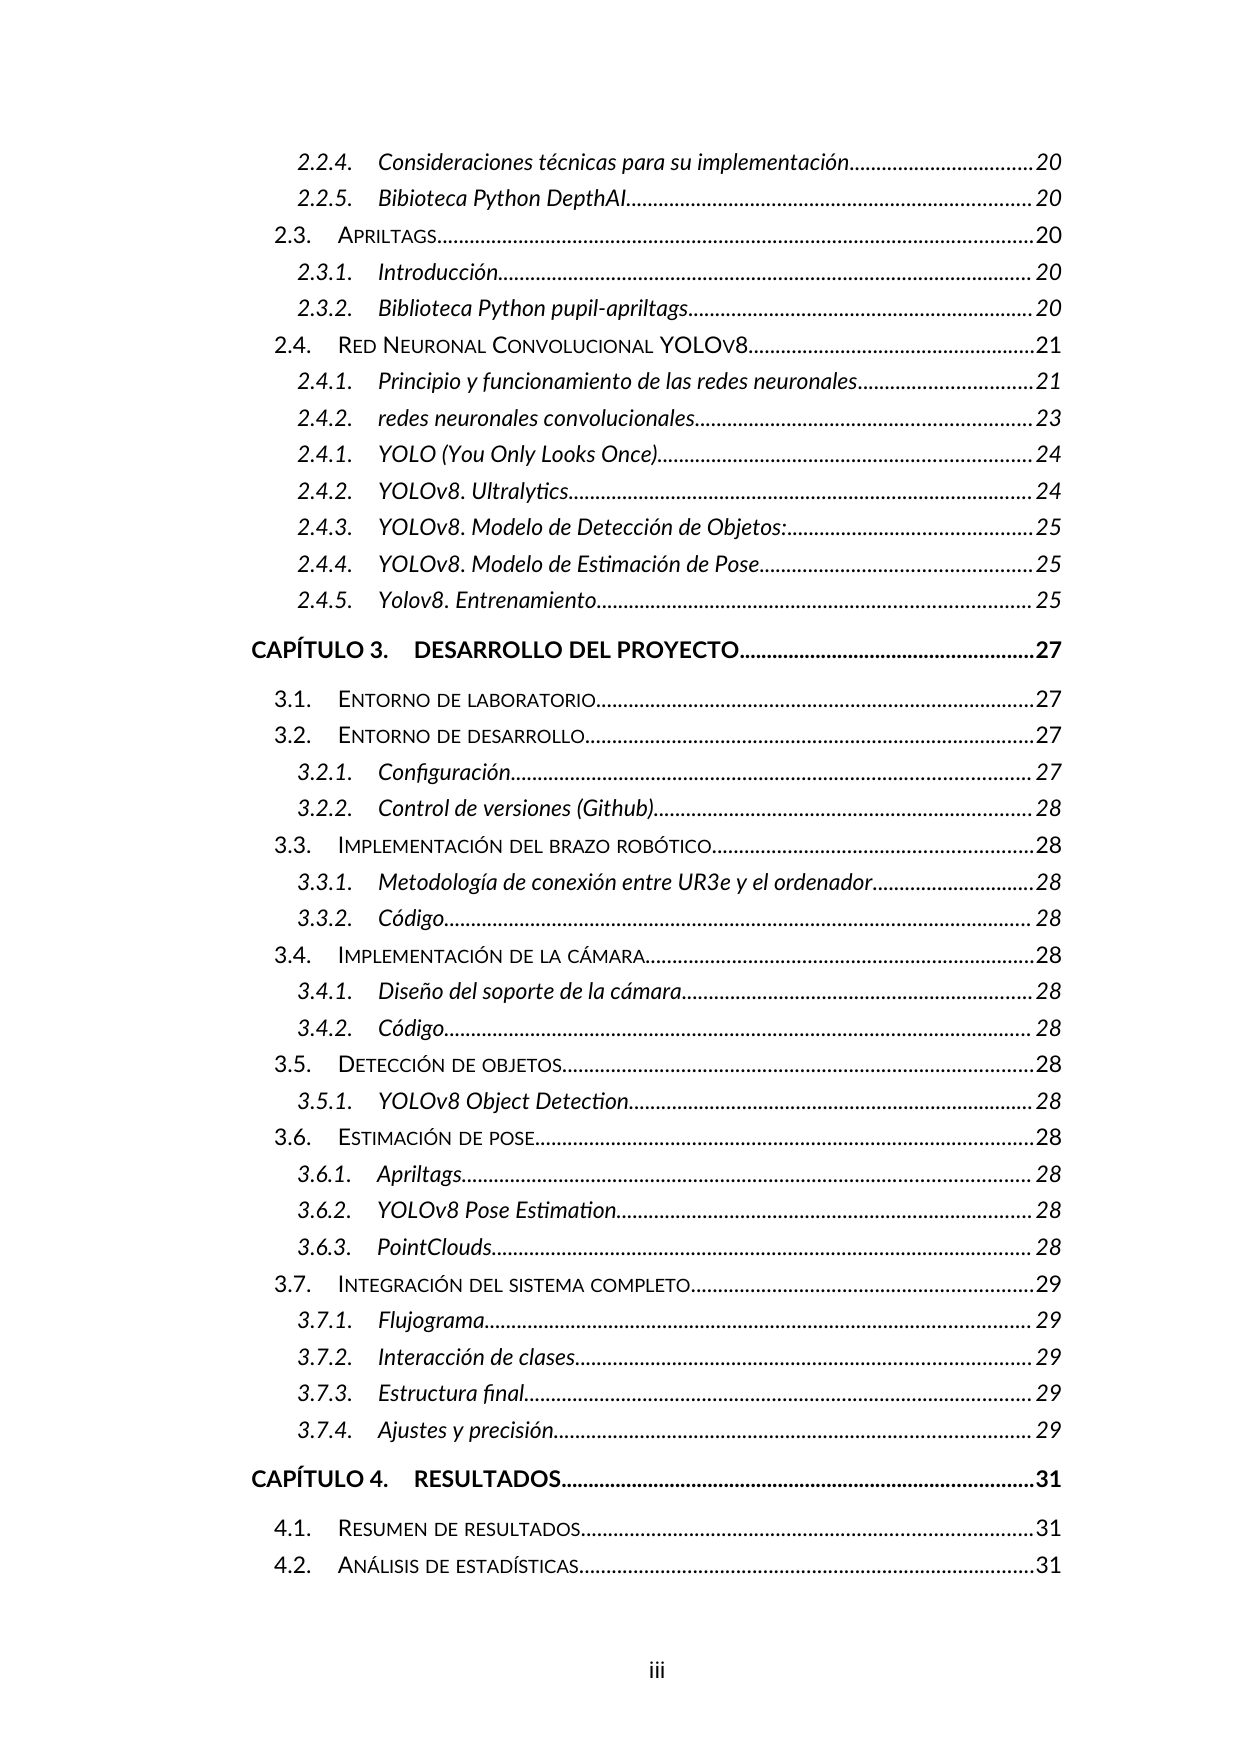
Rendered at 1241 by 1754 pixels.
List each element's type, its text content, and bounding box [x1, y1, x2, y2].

text 3.4.1. Diseño del soporte de la cámara 28 [223, 977, 1063, 1004]
text 4.2. Análisis de estadísticas 31 [200, 1550, 1063, 1578]
text 2.2.5. Bibioteca Python DepthAI 20 [223, 184, 1063, 212]
text 2.4.4. YOLOv8. Modelo de Estimación de Pose 25 [223, 550, 1063, 577]
text 3.7. Integración del sistema completo 29 [200, 1269, 1063, 1297]
text 2.4.3. YOLOv8. Modelo de Detección de Objetos: 25 [223, 513, 1063, 541]
text 2.4. Red Neuronal Convolucional YOLOv8 21 [200, 330, 1063, 358]
text 3.3.1. Metodología de conexión entre UR3e y el ordenador 28 [223, 867, 1063, 895]
text 3.2.1. Configuración 27 [223, 758, 1063, 785]
text 3.2. Entorno de desarrollo 27 [200, 721, 1063, 748]
text 2.3.2. Biblioteca Python pupil-apriltags 20 [223, 294, 1063, 321]
text 2.2.4. Consideraciones técnicas para su implementación 20 [223, 148, 1063, 175]
text 2.3. Apriltags 20 [200, 221, 1063, 248]
text 3.7.4. Ajustes y precisión 29 [223, 1416, 1063, 1443]
text Capítulo 3. Desarrollo del proyecto 27 [177, 635, 1063, 663]
text 2.4.1. YOLO (You Only Looks Once) 24 [223, 440, 1063, 468]
text 3.6.1. Apriltags 28 [223, 1160, 1063, 1187]
text 2.3.1. Introducción 20 [223, 257, 1063, 285]
text 3.7.2. Interacción de clases 29 [223, 1343, 1063, 1370]
text 4.1. Resumen de resultados 31 [200, 1514, 1063, 1541]
text 2.4.1. Principio y funcionamiento de las redes neuronales 21 [223, 367, 1063, 394]
text 2.4.2. YOLOv8. Ultralytics 24 [223, 477, 1063, 504]
text 3.6.2. YOLOv8 Pose Estimation 28 [223, 1196, 1063, 1224]
text 3.1. Entorno de laboratorio 27 [200, 684, 1063, 712]
text 3.3. Implementación del brazo robótico 28 [200, 831, 1063, 858]
text 3.2.2. Control de versiones (Github) 28 [223, 794, 1063, 822]
text 2.4.2. redes neuronales convolucionales 23 [223, 403, 1063, 431]
text 3.4. Implementación de la cámara 28 [200, 940, 1063, 968]
text 3.5.1. YOLOv8 Object Detection 28 [223, 1087, 1063, 1114]
text 3.7.1. Flujograma 29 [223, 1306, 1063, 1333]
text 2.4.5. Yolov8. Entrenamiento 25 [223, 586, 1063, 614]
text 3.5. Detección de objetos 28 [200, 1050, 1063, 1078]
text 3.7.3. Estructura final 29 [223, 1379, 1063, 1407]
text 3.6. Estimación de pose 28 [200, 1123, 1063, 1151]
text 3.4.2. Código 28 [223, 1013, 1063, 1041]
text Capítulo 4. Resultados 31 [177, 1465, 1063, 1492]
text 3.3.2. Código 28 [223, 904, 1063, 931]
text 3.6.3. PointClouds 28 [223, 1233, 1063, 1260]
